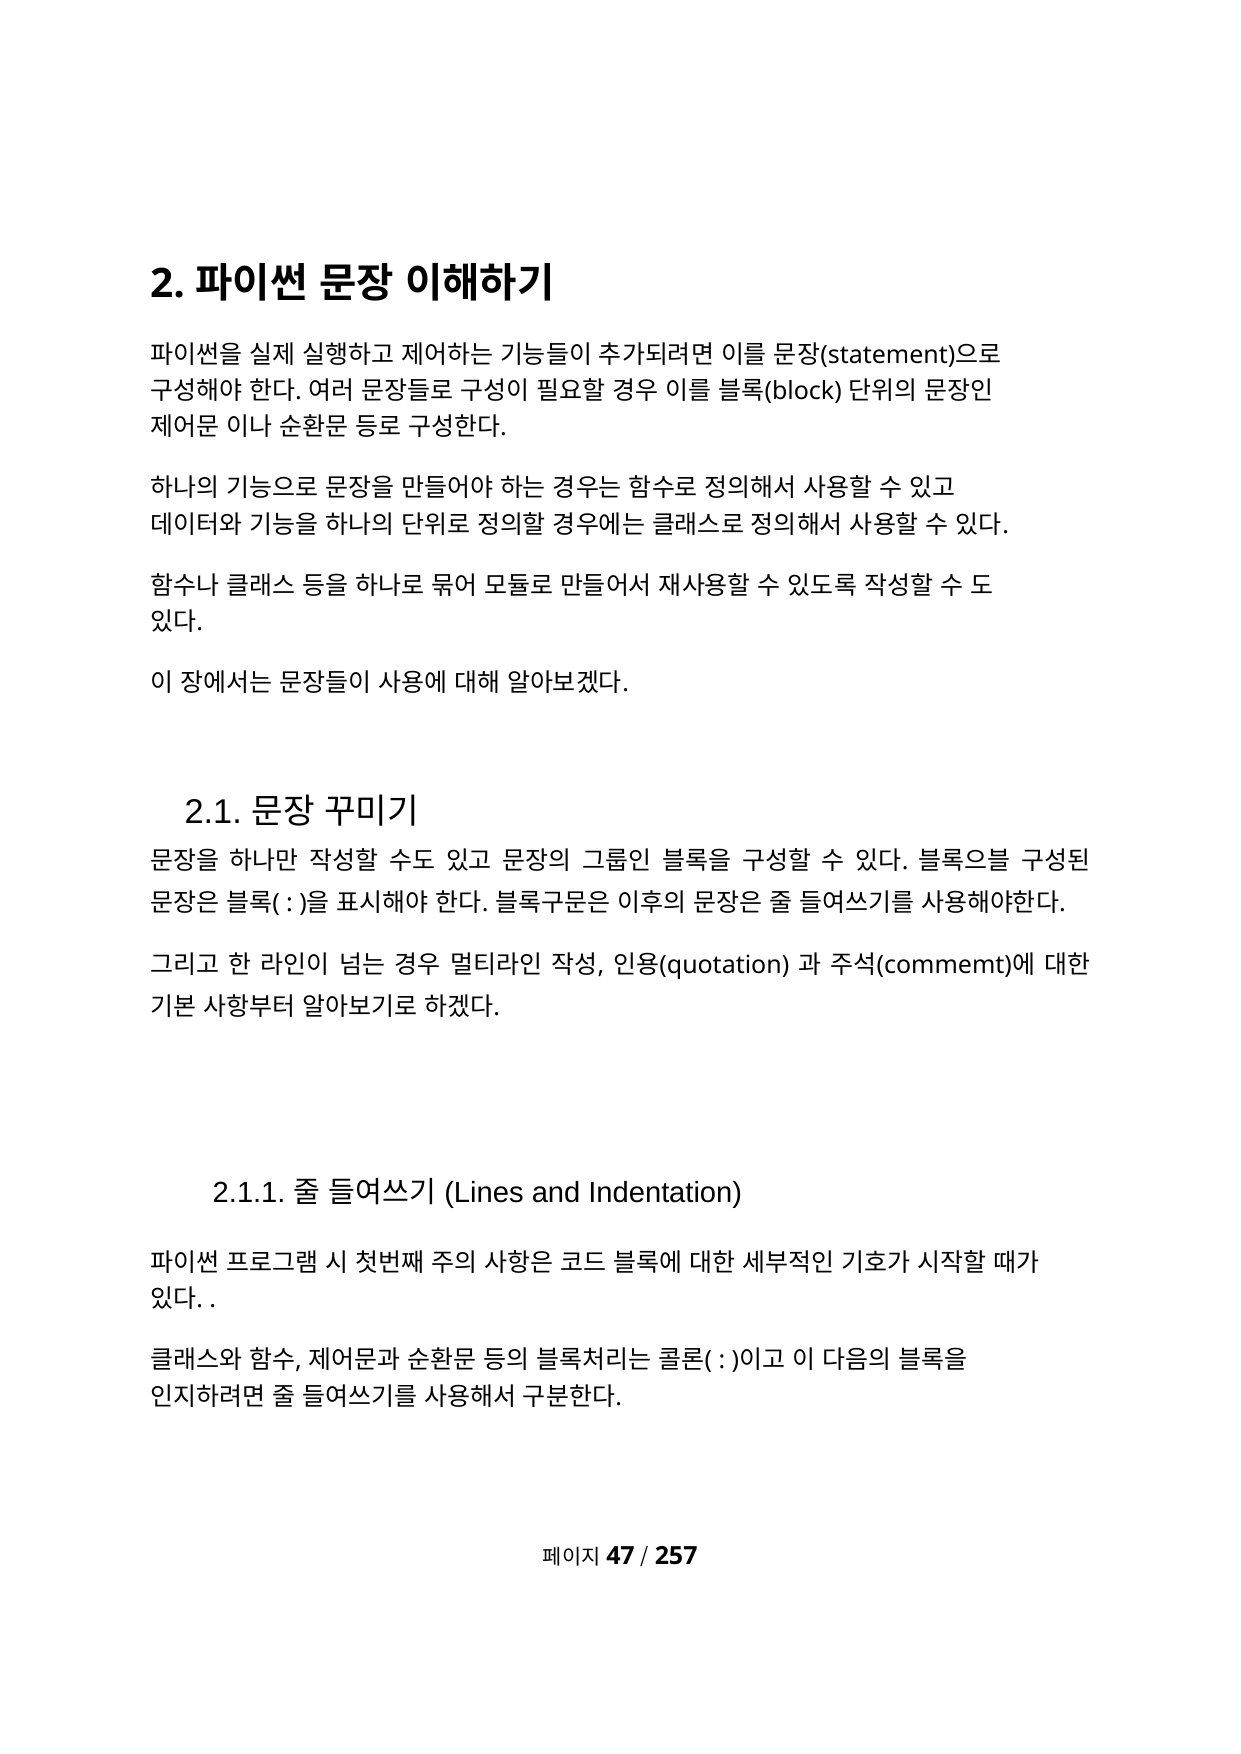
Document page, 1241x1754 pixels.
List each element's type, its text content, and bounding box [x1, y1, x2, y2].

text 함수나 클래스 등을 하나로 묶어 모듈로 만들어서 재사용할 수 있도록 작성할 수 도 있다. [150, 565, 1040, 638]
text 파이썬을 실제 실행하고 제어하는 기능들이 추가되려면 이를 문장(statement)으로 구성해야 한다. 여러 문장들로 구성이 필요할 경우 이를 블록(block) 단위의 문장인 제어문 이나 순환문 등로 구성한다. [150, 334, 1040, 443]
text 문장을 하나만 작성할 수도 있고 문장의 그룹인 블록을 구성할 수 있다. 블록으블 구성된 문장은 블록( : )을 표시해야 한다. 블록구문은 이후의 문장은 줄 들여쓰기를 사용해야한다. [150, 840, 1090, 918]
subtitle 2.1. 문장 꾸미기 [150, 783, 1090, 833]
text 파이썬 프로그램 시 첫번째 주의 사항은 코드 블록에 대한 세부적인 기호가 시작할 때가 있다. . [150, 1242, 1040, 1315]
text 하나의 기능으로 문장을 만들어야 하는 경우는 함수로 정의해서 사용할 수 있고 데이터와 기능을 하나의 단위로 정의할 경우에는 클래스로 정의해서 사용할 수 있다. [150, 468, 1040, 540]
text 그리고 한 라인이 넘는 경우 멀티라인 작성, 인용(quotation) 과 주석(commemt)에 대한 기본 사항부터 알아보기로 하겠다. [150, 944, 1090, 1022]
text 이 장에서는 문장들이 사용에 대해 알아보겠다. [150, 663, 1040, 699]
text 클래스와 함수, 제어문과 순환문 등의 블록처리는 콜론( : )이고 이 다음의 블록을 인지하려면 줄 들여쓰기를 사용해서 구분한다. [150, 1340, 1040, 1412]
text 2. 파이썬 문장 이해하기 [150, 250, 1090, 309]
subtitle 2.1.1. 줄 들여쓰기 (Lines and Indentation) [212, 1169, 1090, 1211]
